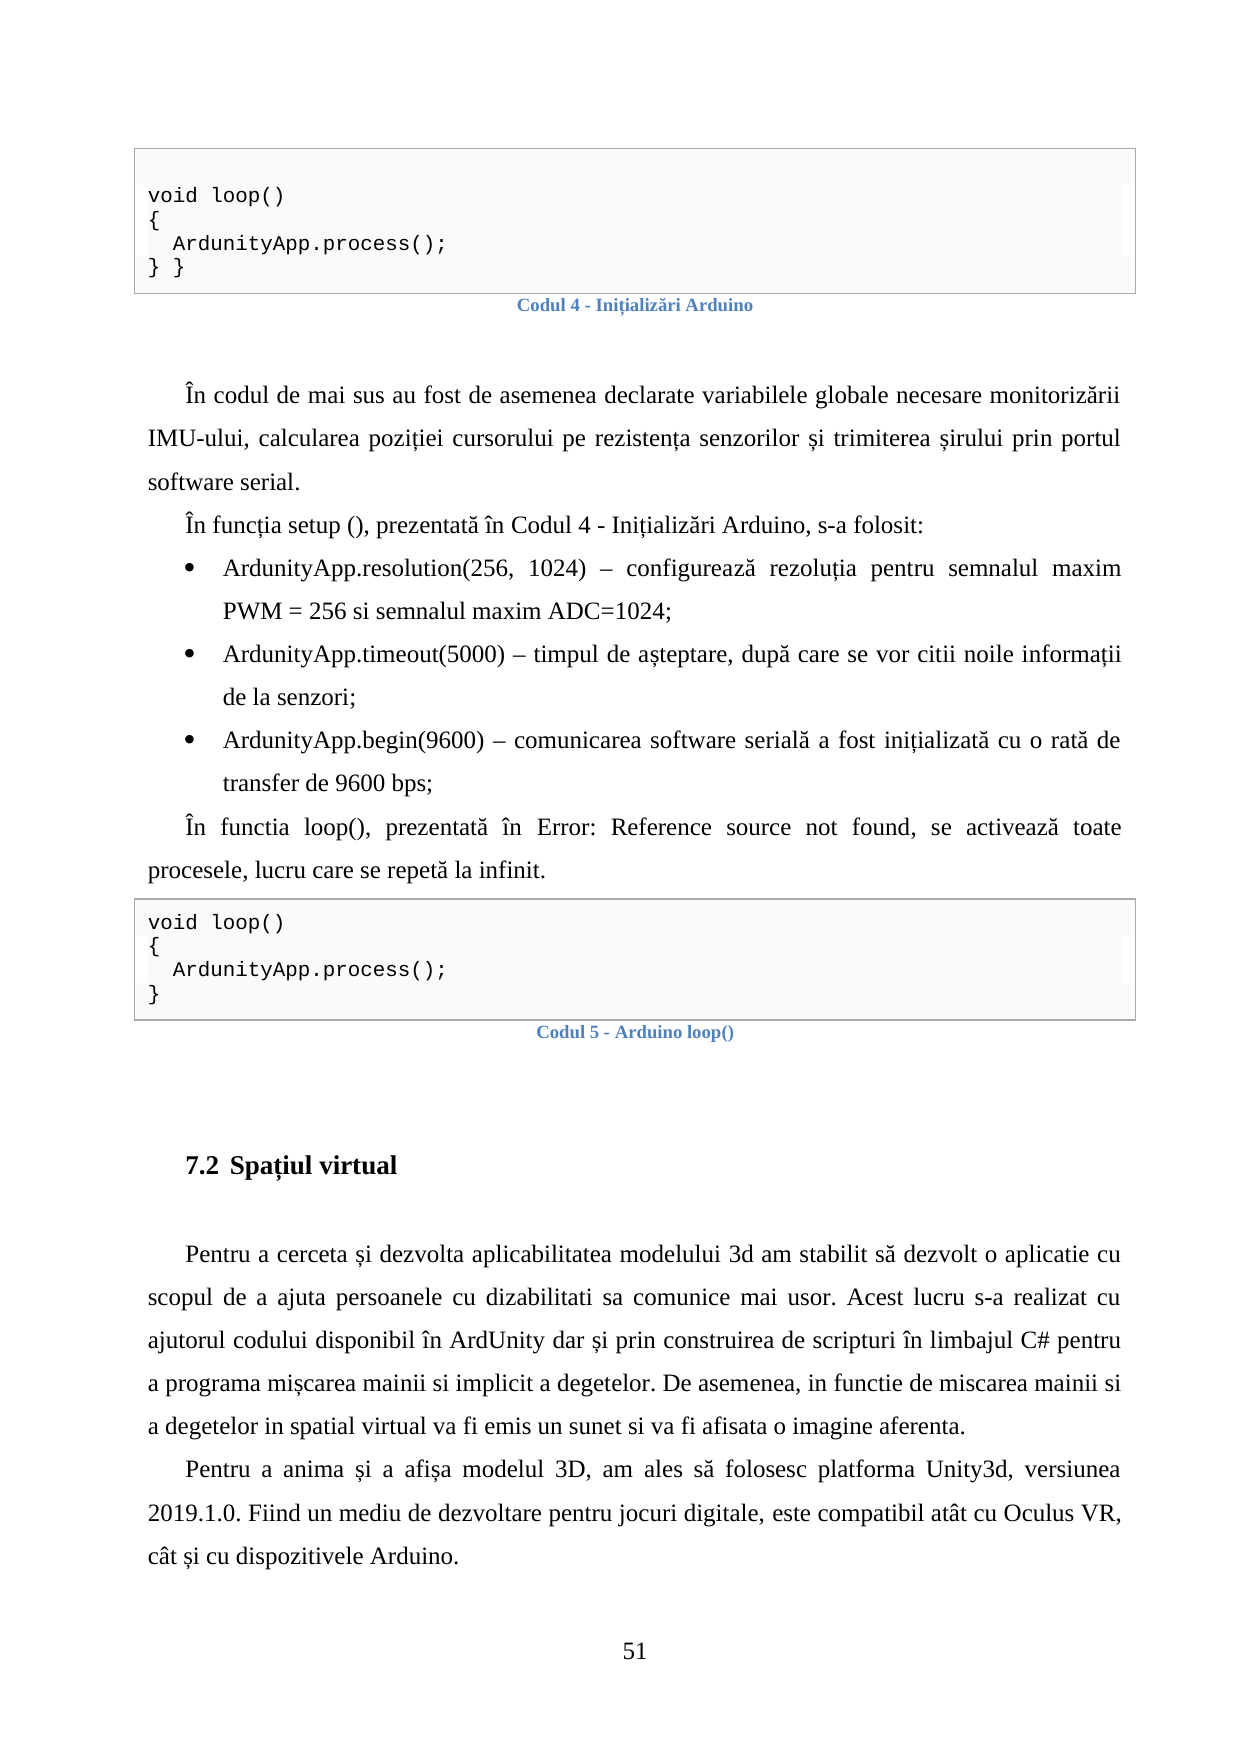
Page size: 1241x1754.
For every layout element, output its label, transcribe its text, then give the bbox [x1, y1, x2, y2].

text Codul 5 - Arduino loop() [148, 1021, 1122, 1042]
text Pentru a anima și a afișa modelul 3D, am ales să folosesc platforma Unity3d, versiunea 2019.1.0. Fiind un mediu de dezvoltare pentru jocuri digitale, este compatibil atât cu Oculus VR, cât și cu dispozitivele Arduino. [148, 1454, 1122, 1569]
text } [135, 969, 1135, 1019]
text În funcția setup (), prezentată în Codul 3, s-a folosit: [148, 510, 1122, 538]
text Codul 4 - Inițializări Arduino [148, 294, 1122, 316]
text { [148, 936, 1122, 959]
list ArdunityApp.timeout(5000) – timpul de așteptare, după care se vor citii noile informații de la senzori; [185, 639, 1122, 711]
text void loop() [148, 185, 1122, 209]
text { [148, 209, 1122, 233]
list ArdunityApp.resolution(256, 1024) – configurează rezoluția pentru semnalul maxim PWM = 256 si semnalul maxim ADC=1024; [185, 553, 1122, 625]
text void loop() [135, 900, 1135, 936]
subtitle Spațiul virtual [185, 1149, 1122, 1180]
list ArdunityApp.begin(9600) – comunicarea software serială a fost inițializată cu o rată de transfer de 9600 bps; [185, 725, 1122, 797]
text În codul de mai sus au fost de asemenea declarate variabilele globale necesare monitorizării IMU-ului, calcularea poziției cursorului pe rezistența senzorilor și trimiterea șirului prin portul software serial. [148, 380, 1122, 495]
text } } [135, 242, 1135, 293]
text Pentru a cerceta și dezvolta aplicabilitatea modelului 3d am stabilit să dezvolt o aplicatie cu scopul de a ajuta persoanele cu dizabilitati sa comunice mai usor. Acest lucru s-a realizat cu ajutorul codului disponibil în ArdUnity dar și prin construirea de scripturi în limbajul C# pentru a programa mișcarea mainii si implicit a degetelor. De asemenea, in functie de miscarea mainii si a degetelor in spatial virtual va fi emis un sunet si va fi afisata o imagine aferenta. [148, 1239, 1122, 1440]
